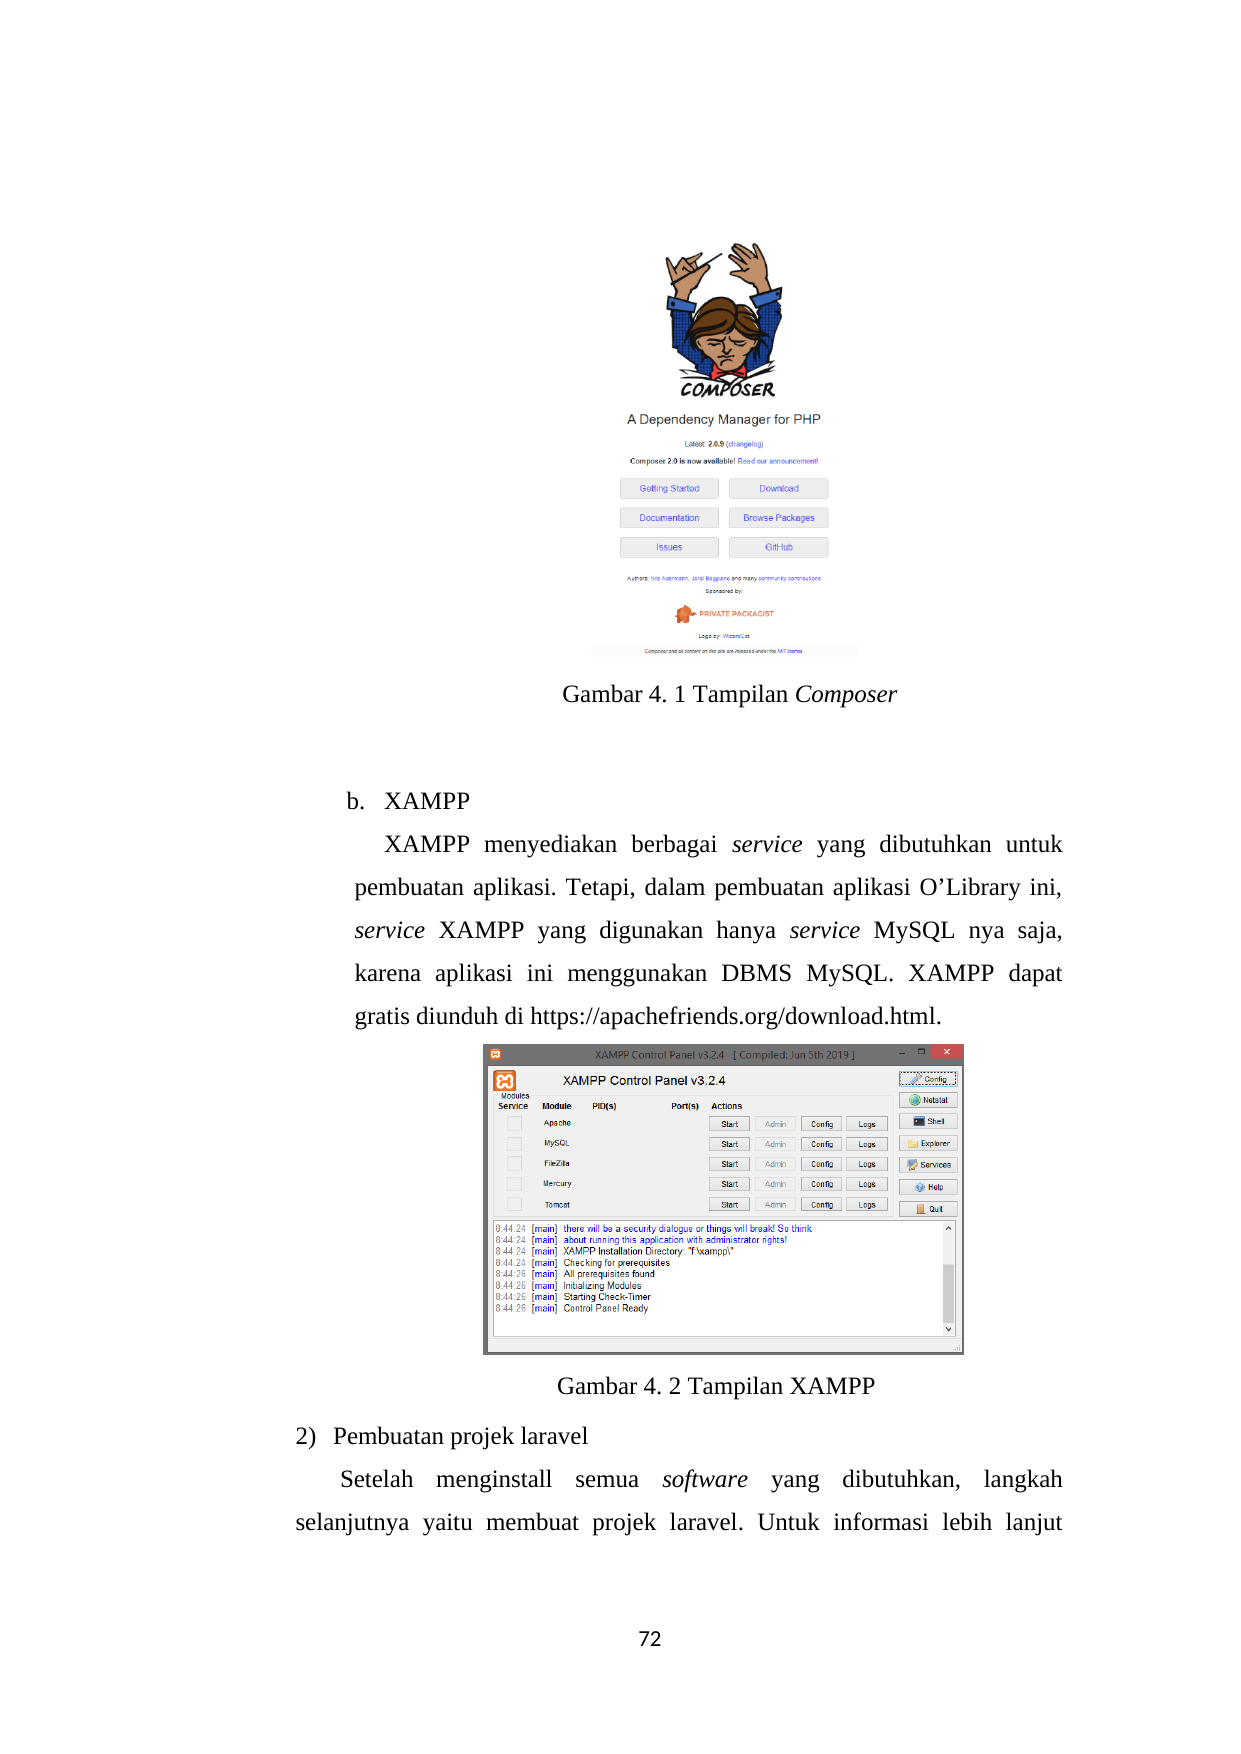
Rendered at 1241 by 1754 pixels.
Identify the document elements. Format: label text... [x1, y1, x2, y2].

picture [483, 236, 964, 662]
text Gambar 4. 1 Tampilan Composer [236, 679, 1063, 707]
list XAMPP menyediakan berbagai service yang dibutuhkan untuk pembuatan aplikasi. Tetapi, dalam pembuatan aplikasi O’Library ini, service XAMPP yang digunakan hanya service MySQL nya saja, karena aplikasi ini menggunakan DBMS MySQL. XAMPP dapat gratis diunduh di https://apachefriends.org/download.html. [354, 829, 1063, 1030]
picture [483, 1044, 964, 1355]
list XAMPP [346, 786, 1063, 814]
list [295, 1464, 1063, 1536]
list Pembuatan projek laravel [295, 1421, 1063, 1449]
text Gambar 4. 2 Tampilan XAMPP [236, 1371, 1063, 1400]
